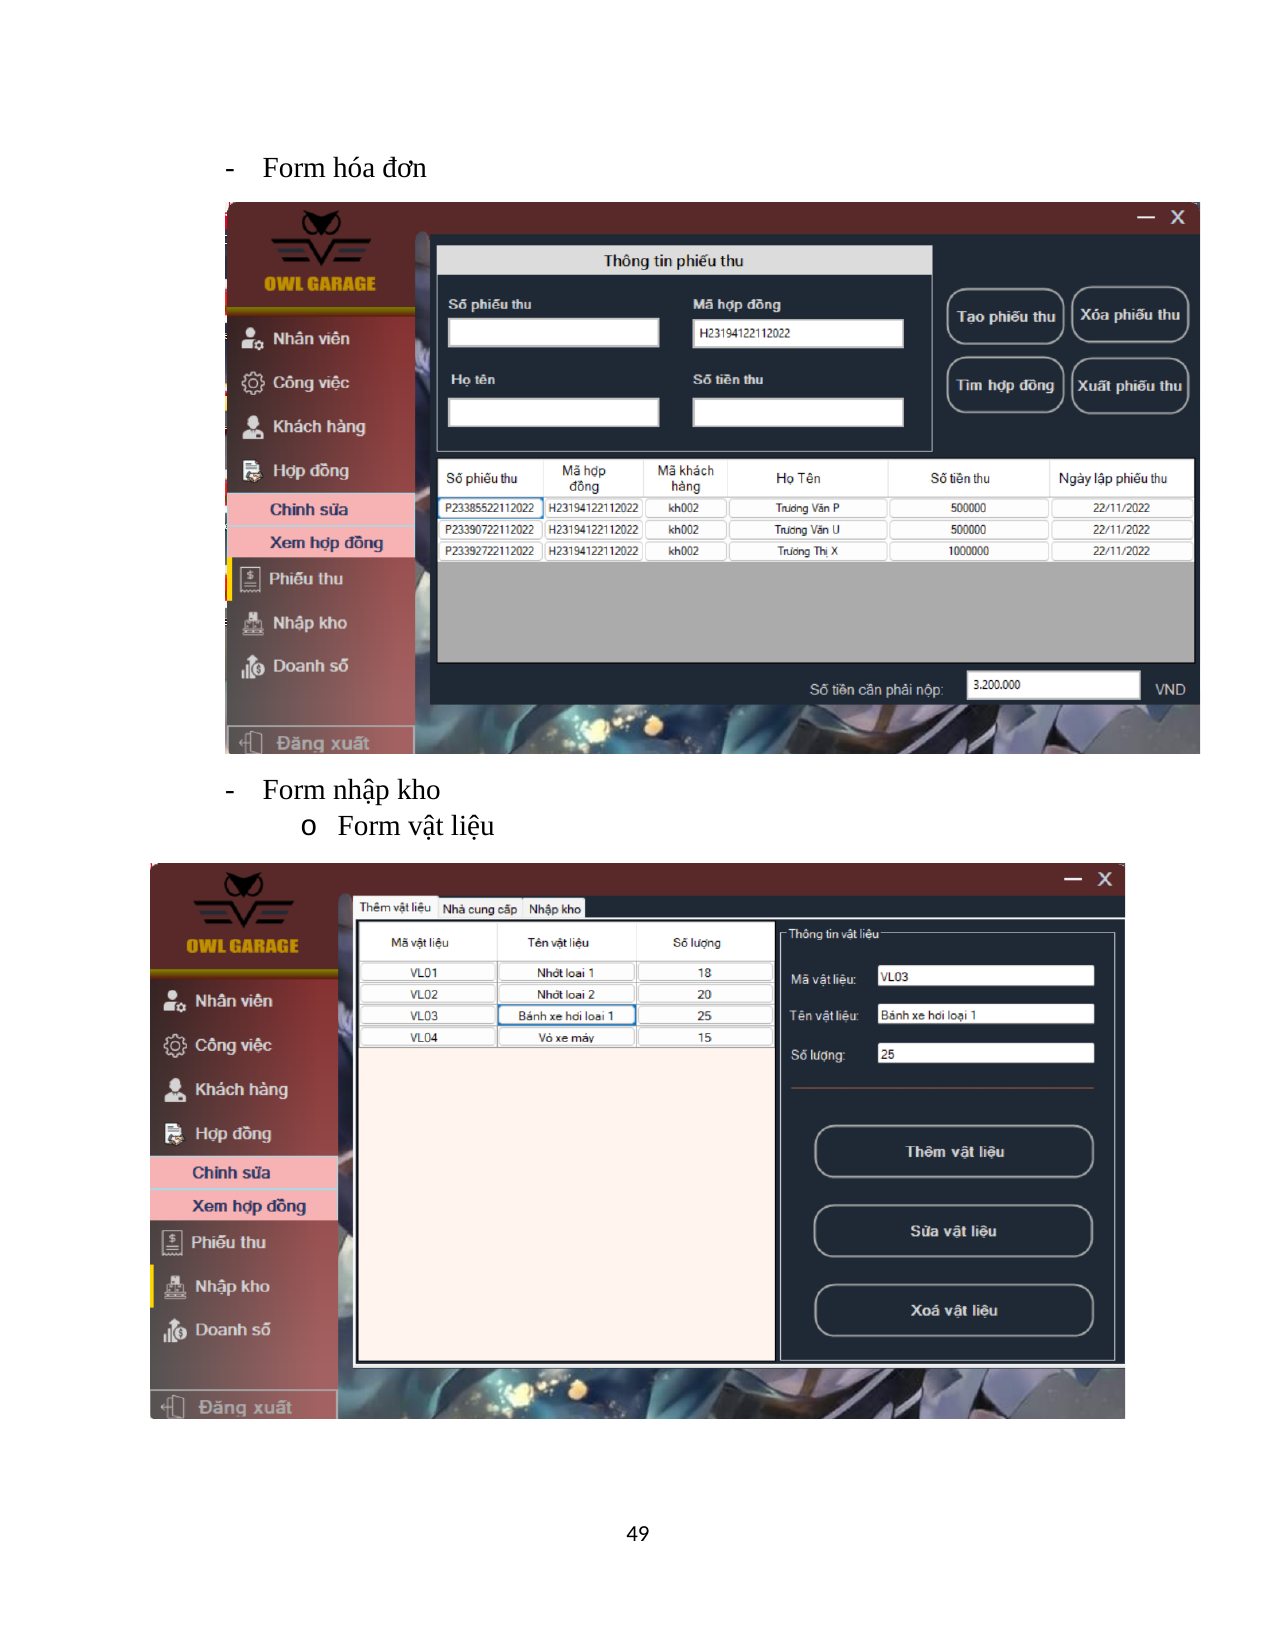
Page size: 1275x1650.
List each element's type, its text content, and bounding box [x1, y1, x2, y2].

picture [225, 202, 1200, 754]
picture [150, 863, 1125, 1419]
list Form vật liệu [300, 808, 1125, 844]
list Form hóa đơn [225, 150, 1125, 183]
list Form nhập kho [225, 772, 1125, 806]
